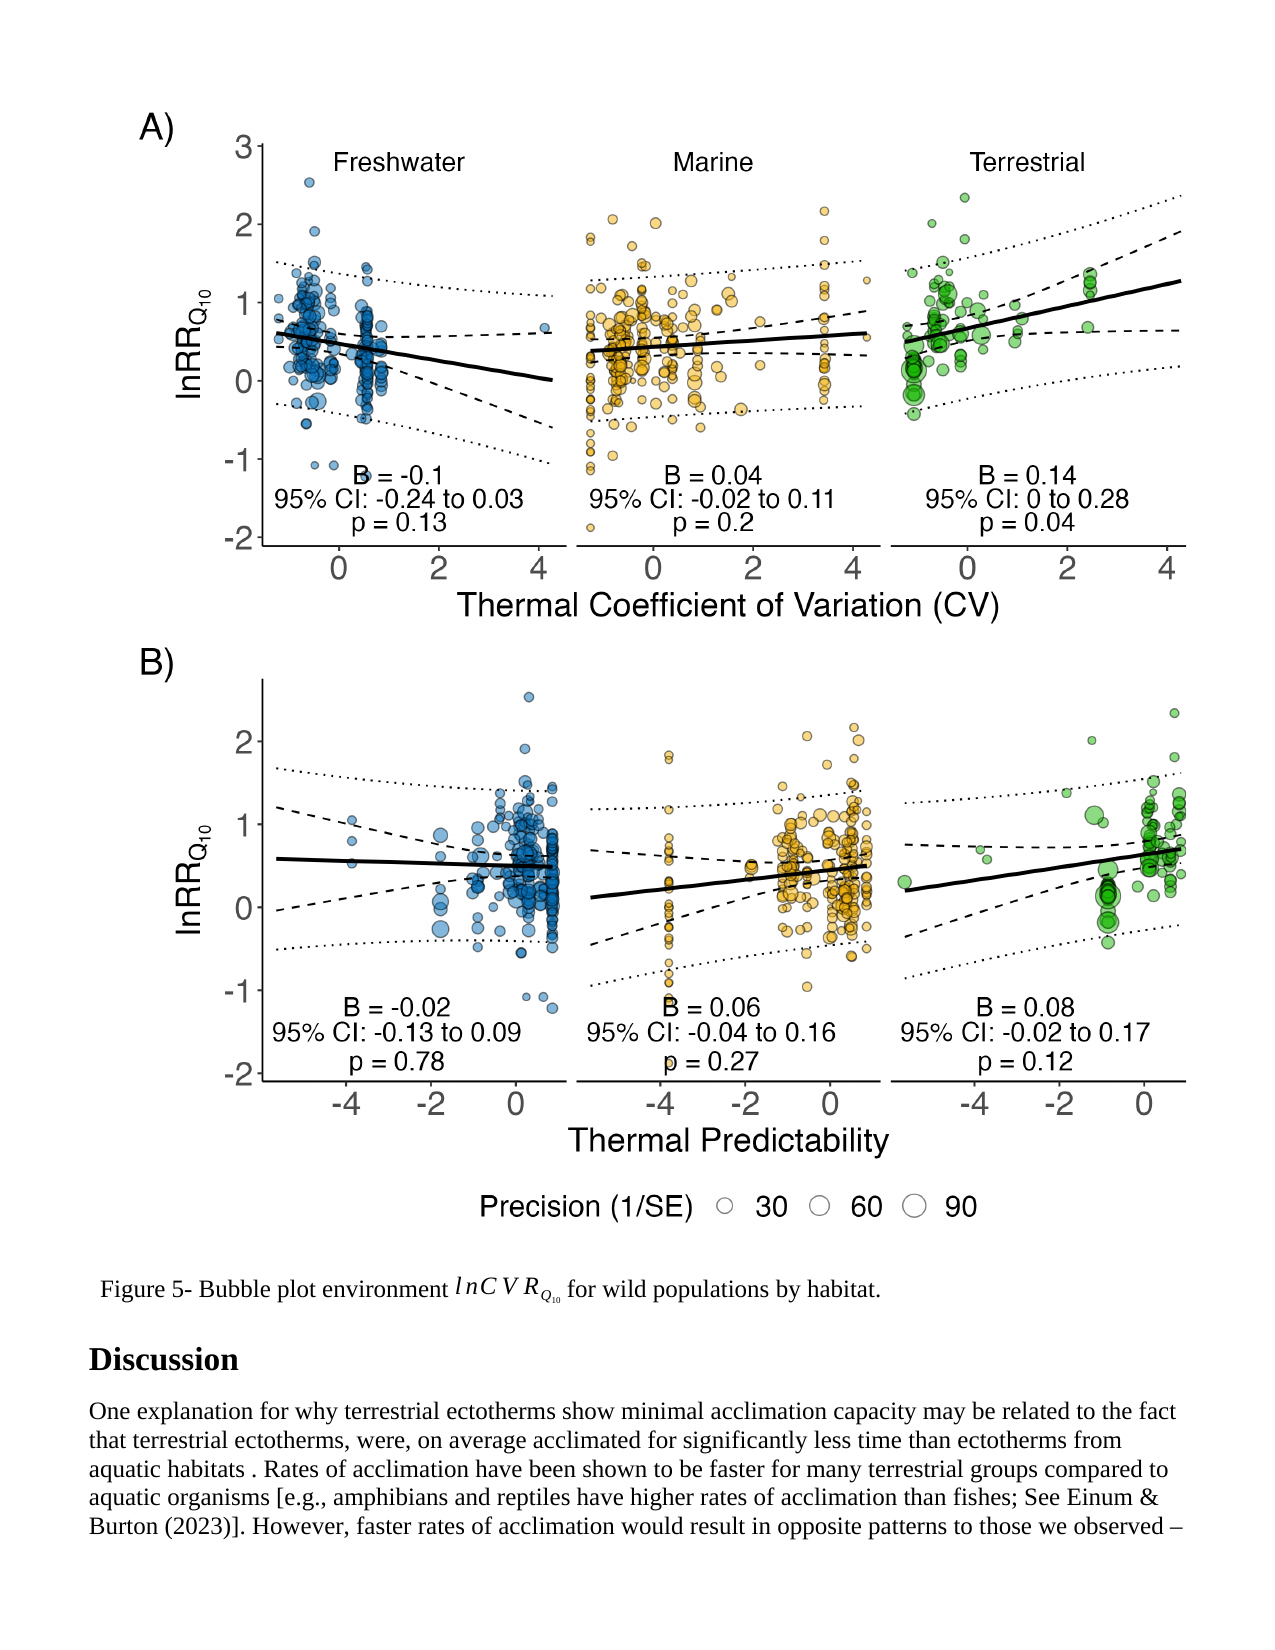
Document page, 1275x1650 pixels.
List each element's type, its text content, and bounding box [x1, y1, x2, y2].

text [89, 1396, 1186, 1540]
subtitle Discussion [89, 1339, 1186, 1377]
picture [118, 88, 1187, 1252]
table_header Figure 5- Bubble plot environment for wild populations by habitat. [89, 89, 1186, 1318]
